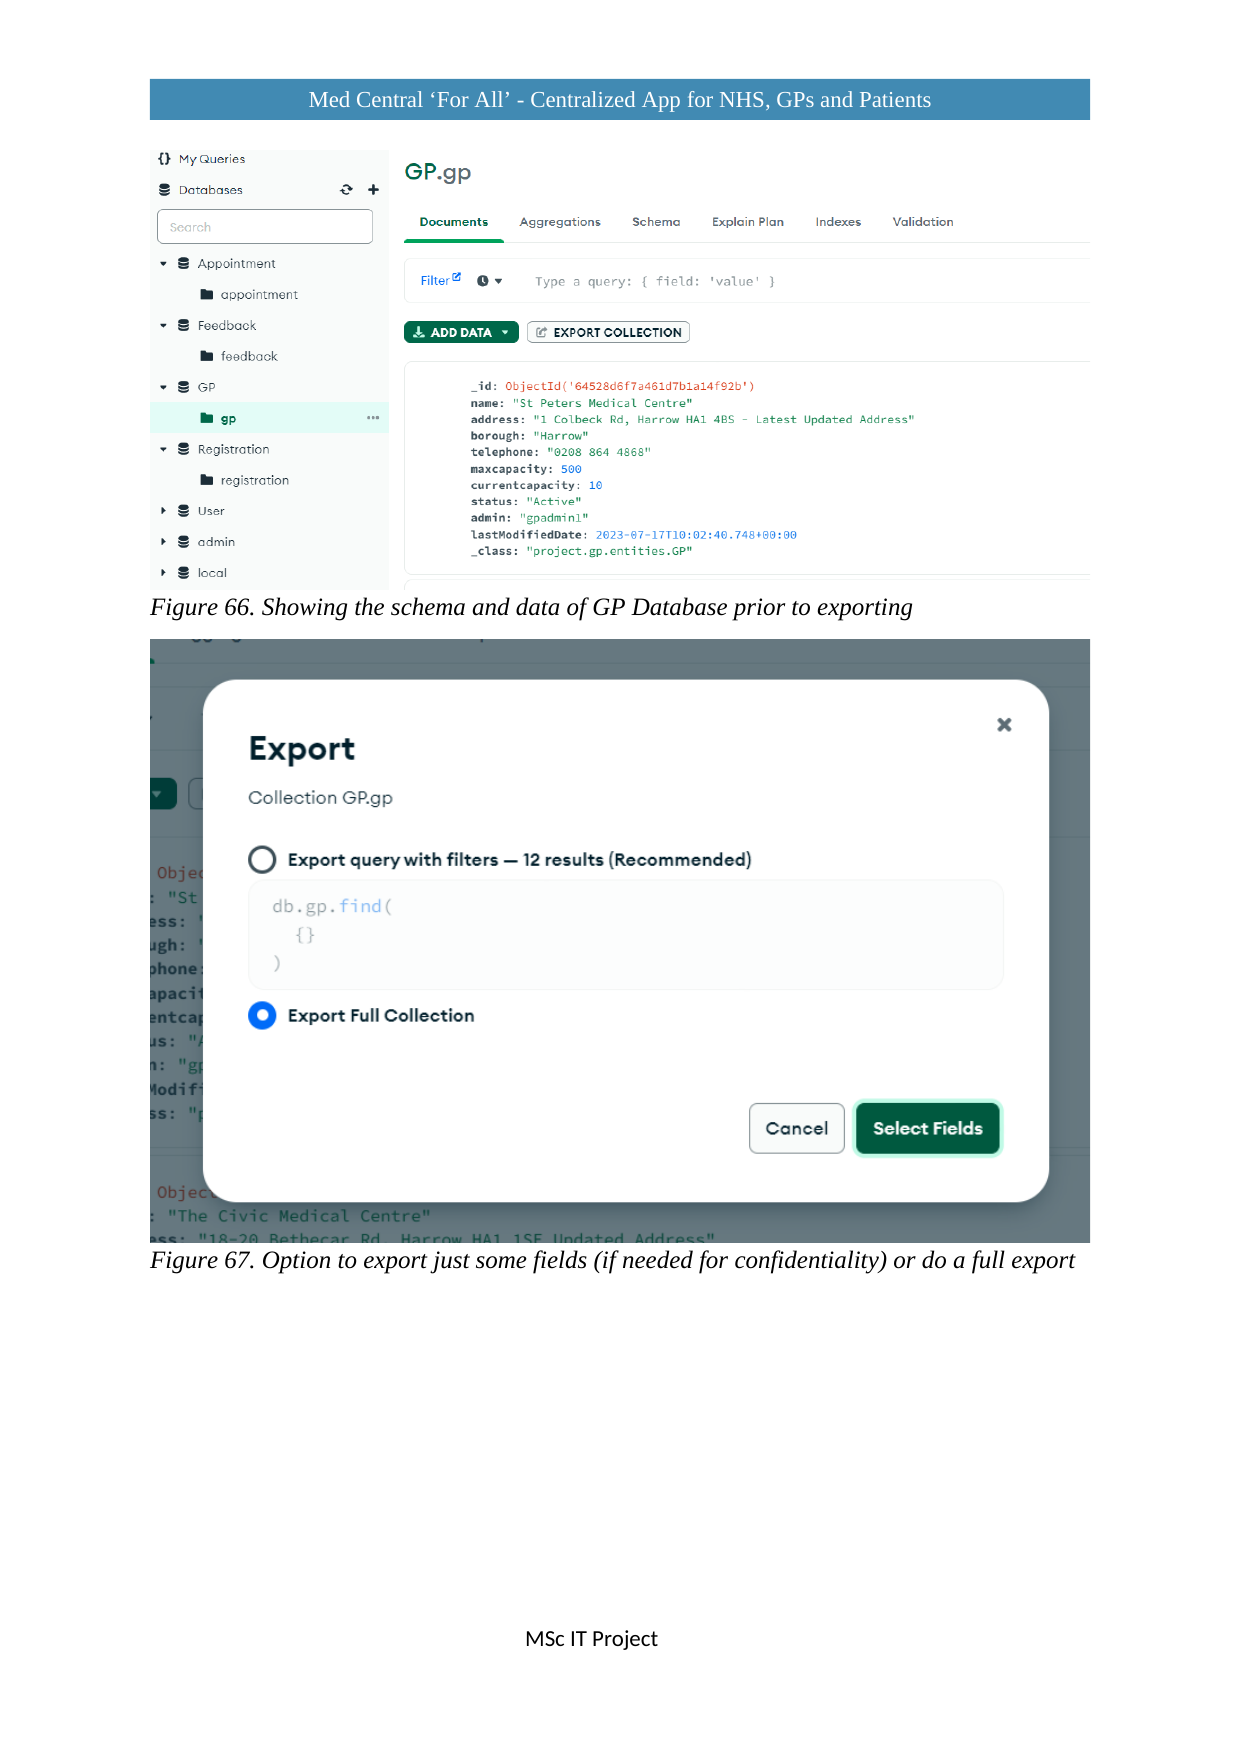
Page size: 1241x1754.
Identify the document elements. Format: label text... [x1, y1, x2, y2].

picture [150, 150, 1091, 590]
text Figure 67. Option to export just some fields (if needed for confidentiality) or do a full export [150, 1243, 1090, 1273]
picture [150, 639, 1091, 1243]
text Figure 66. Showing the schema and data of GP Database prior to exporting [150, 590, 1090, 620]
